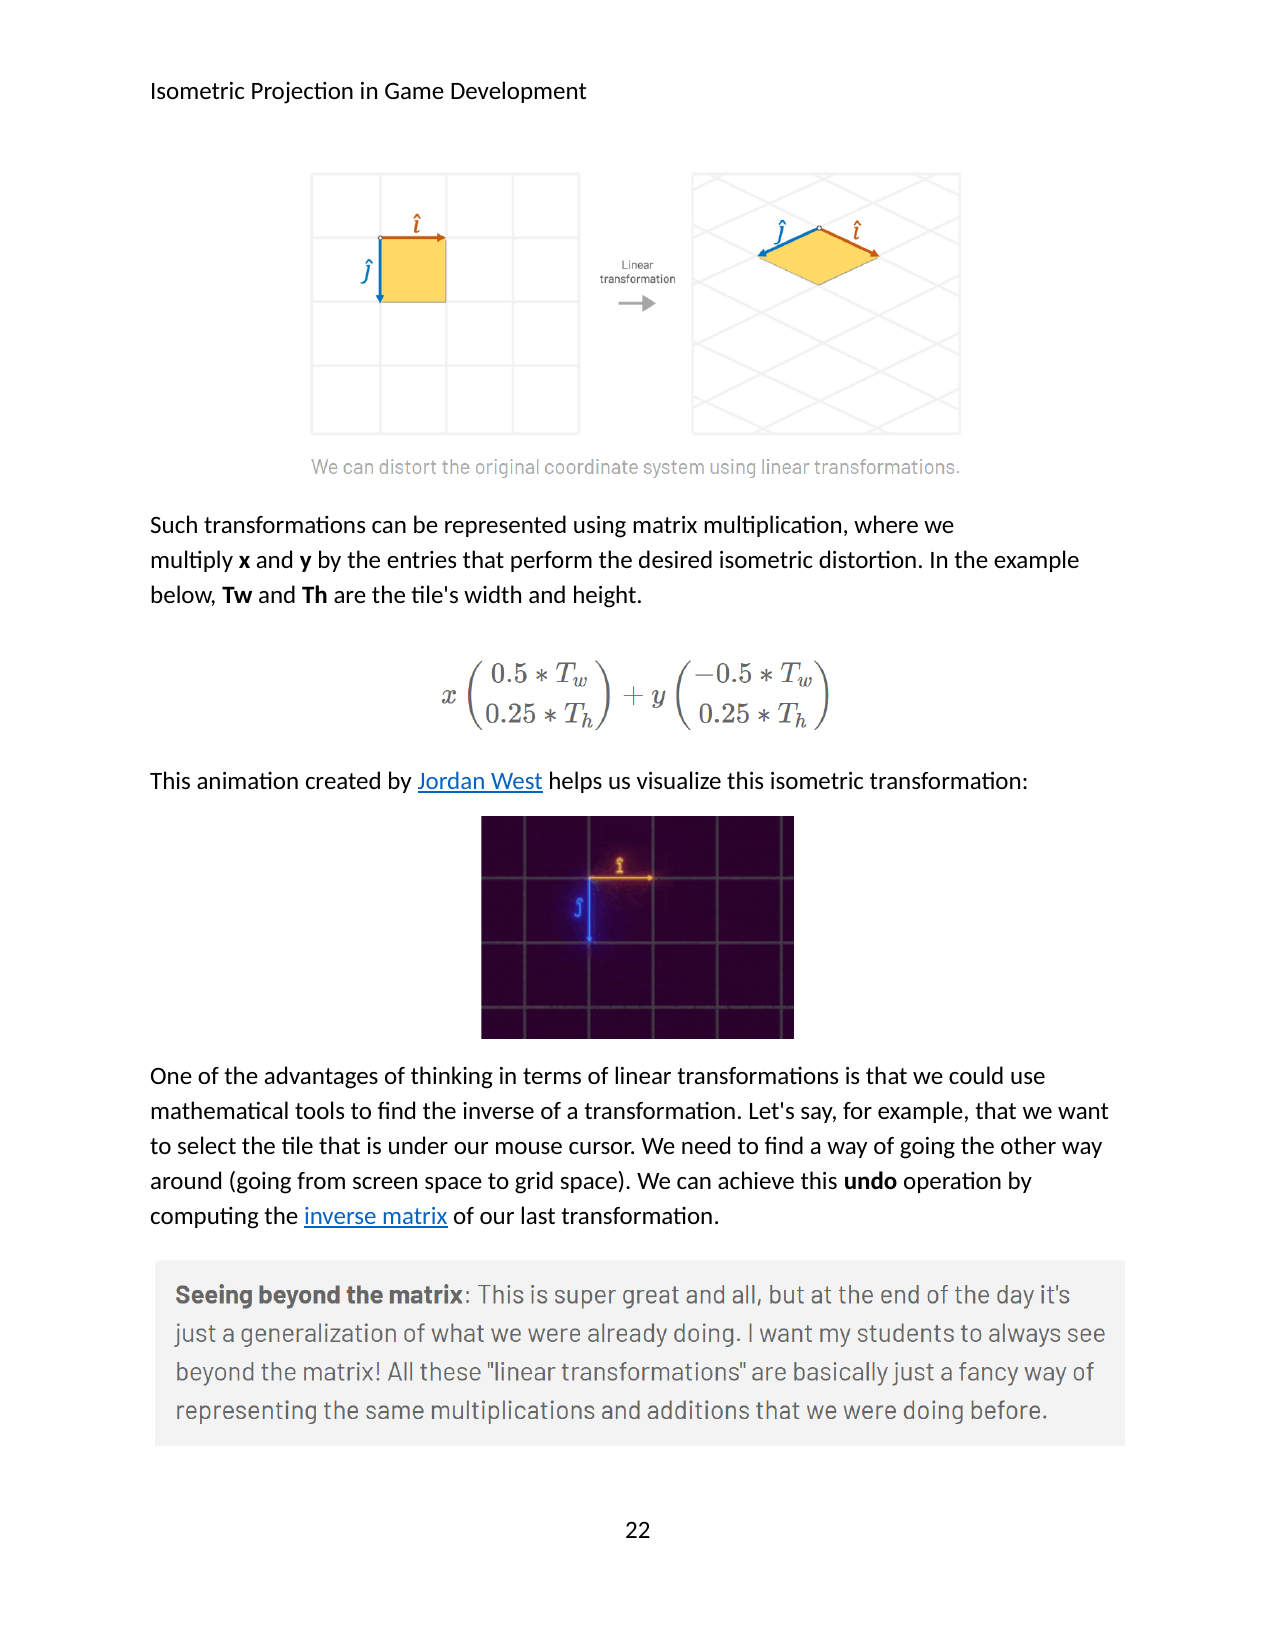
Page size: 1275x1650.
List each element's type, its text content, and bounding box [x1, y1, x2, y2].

picture [481, 816, 794, 1039]
text Such transformations can be represented using matrix multiplication, where we multiply x and y by the entries that perform the desired isometric distortion. In the example below, Tw and Th are the tile's width and height. [150, 509, 1125, 610]
picture [150, 631, 1125, 744]
picture [150, 1251, 1125, 1446]
picture [150, 150, 1125, 489]
text This animation created by Jordan West helps us visualize this isometric transformation: [150, 765, 1125, 796]
text One of the advantages of thinking in terms of linear transformations is that we could use mathematical tools to find the inverse of a transformation. Let's say, for example, that we want to select the tile that is under our mouse cursor. We need to find a way of going the other way around (going from screen space to grid space). We can achieve this undo operation by computing the inverse matrix of our last transformation. [150, 1060, 1125, 1230]
